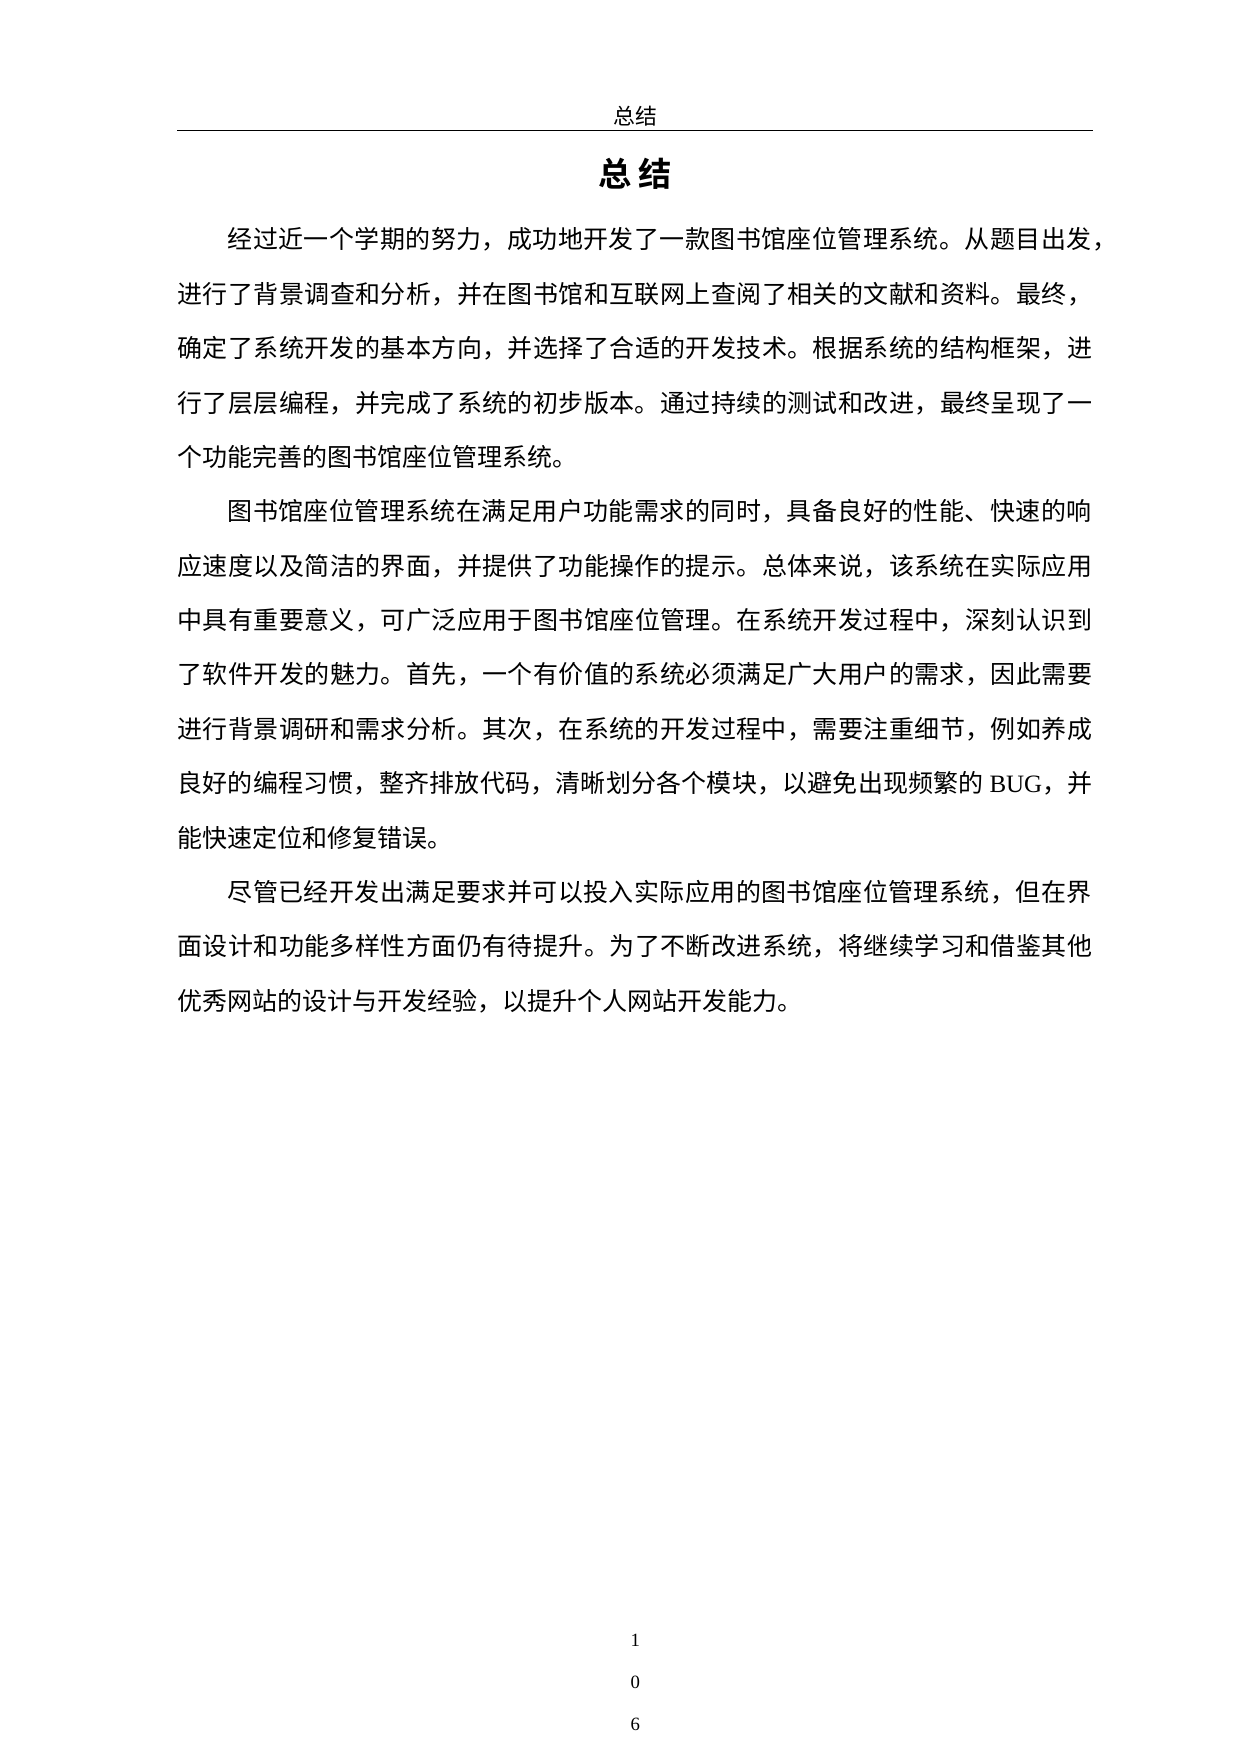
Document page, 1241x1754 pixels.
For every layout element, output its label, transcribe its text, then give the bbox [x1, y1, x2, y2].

text 经过近一个学期的努力，成功地开发了一款图书馆座位管理系统。从题目出发，进行了背景调查和分析，并在图书馆和互联网上查阅了相关的文献和资料。最终，确定了系统开发的基本方向，并选择了合适的开发技术。根据系统的结构框架，进行了层层编程，并完成了系统的初步版本。通过持续的测试和改进，最终呈现了一个功能完善的图书馆座位管理系统。 [177, 220, 1093, 474]
text 总 结 [177, 148, 1093, 196]
text 图书馆座位管理系统在满足用户功能需求的同时，具备良好的性能、快速的响应速度以及简洁的界面，并提供了功能操作的提示。总体来说，该系统在实际应用中具有重要意义，可广泛应用于图书馆座位管理。在系统开发过程中，深刻认识到了软件开发的魅力。首先，一个有价值的系统必须满足广大用户的需求，因此需要进行背景调研和需求分析。其次，在系统的开发过程中，需要注重细节，例如养成良好的编程习惯，整齐排放代码，清晰划分各个模块，以避免出现频繁的BUG，并能快速定位和修复错误。 [177, 492, 1093, 854]
text 尽管已经开发出满足要求并可以投入实际应用的图书馆座位管理系统，但在界面设计和功能多样性方面仍有待提升。为了不断改进系统，将继续学习和借鉴其他优秀网站的设计与开发经验，以提升个人网站开发能力。 [177, 872, 1093, 1017]
